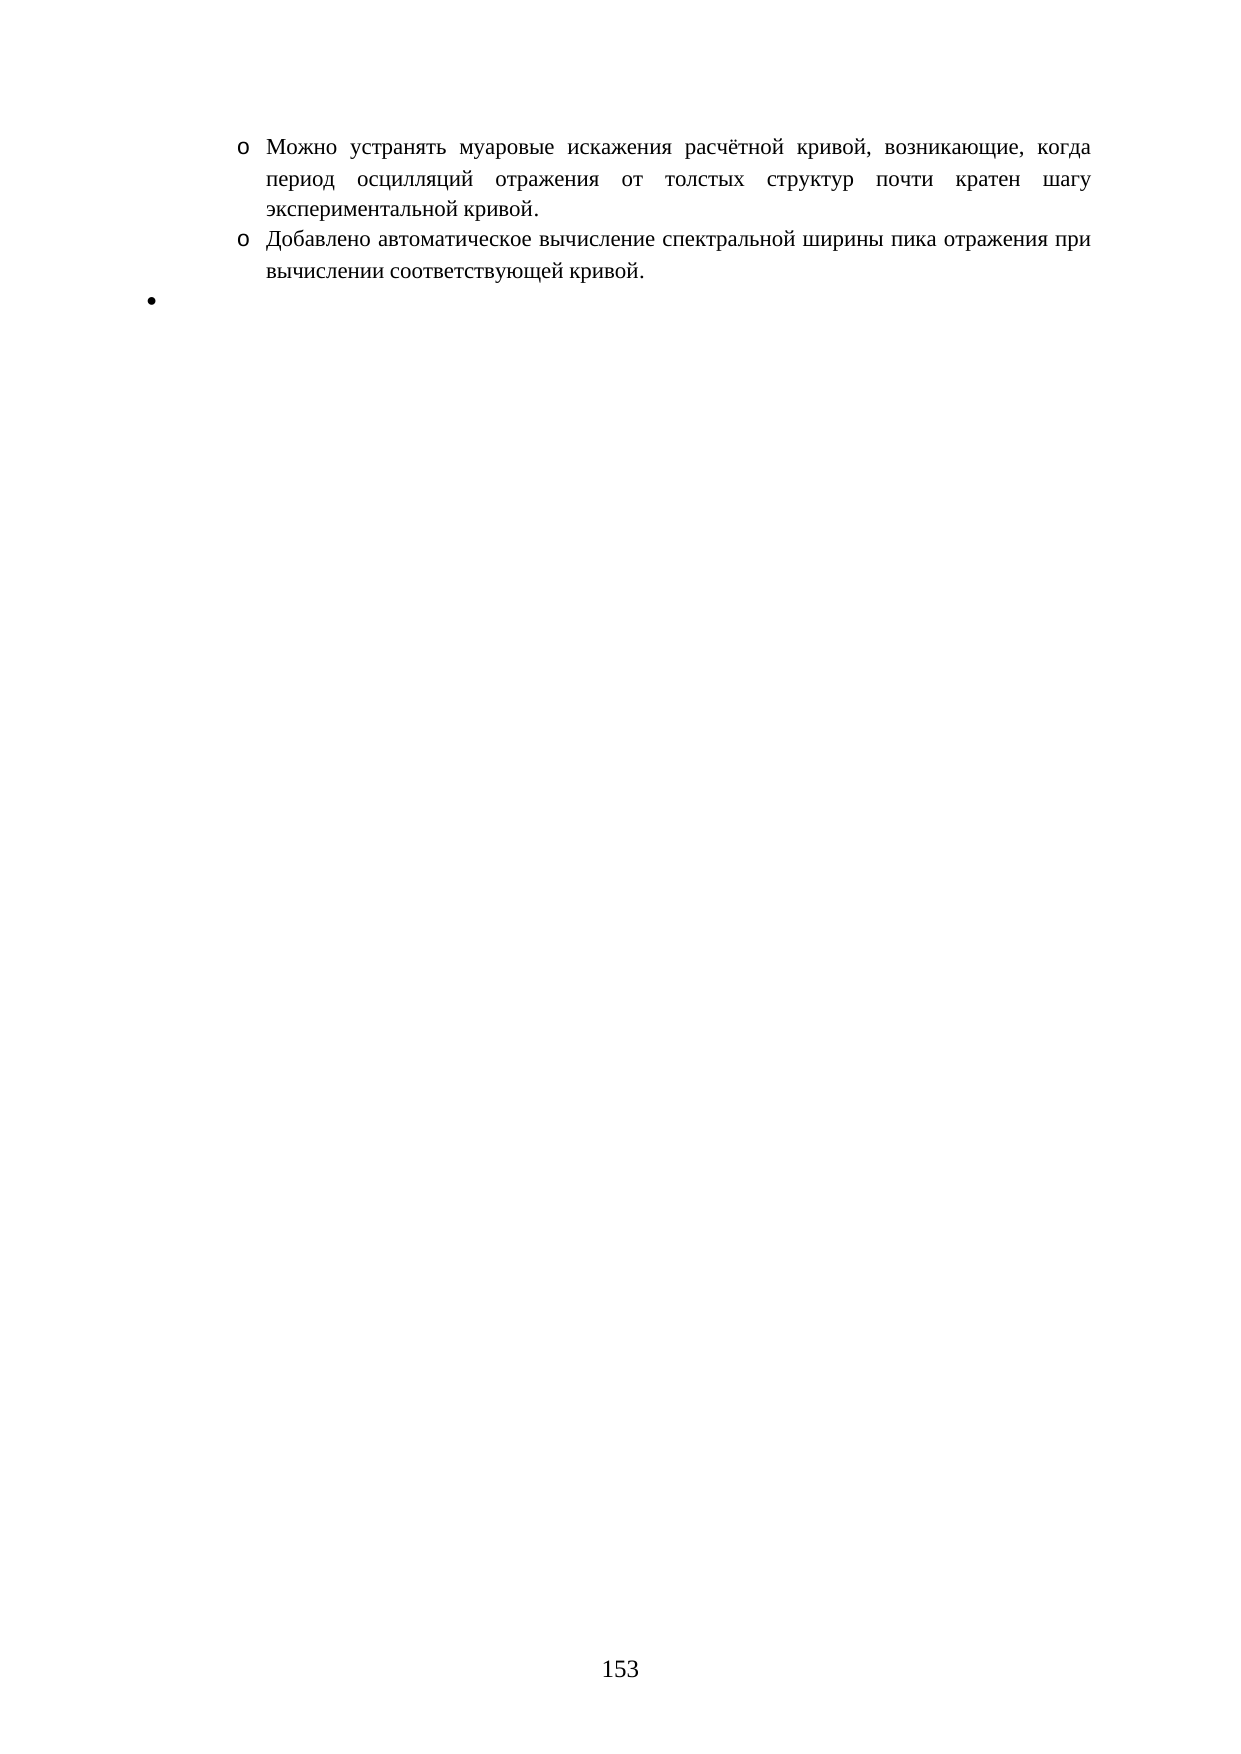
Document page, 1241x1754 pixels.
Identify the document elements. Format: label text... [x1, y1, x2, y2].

list Добавлено автоматическое вычисление спектральной ширины пика отражения при вычислении соответствующей кривой. [236, 225, 1093, 284]
list Можно устранять муаровые искажения расчётной кривой, возникающие, когда период осцилляций отражения от толстых структур почти кратен шагу экспериментальной кривой. [236, 133, 1093, 222]
